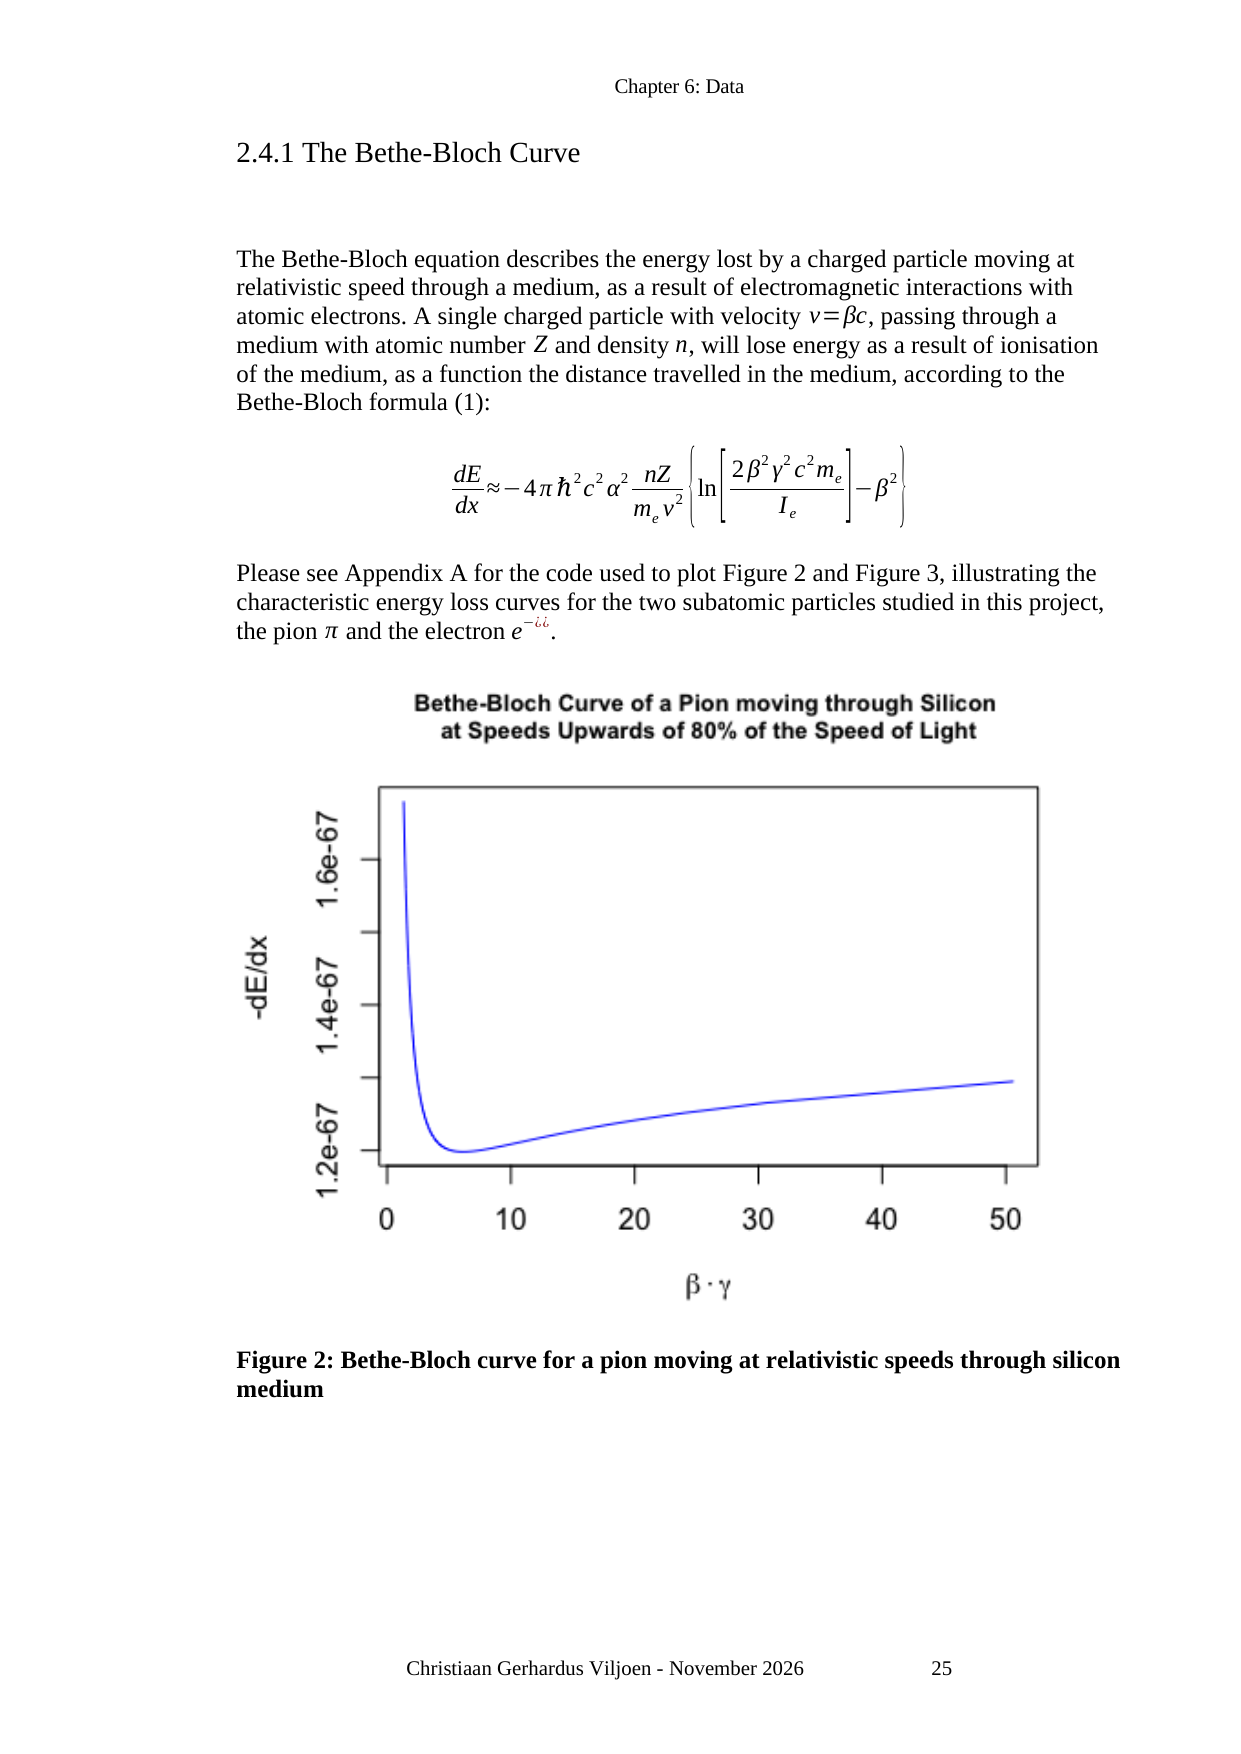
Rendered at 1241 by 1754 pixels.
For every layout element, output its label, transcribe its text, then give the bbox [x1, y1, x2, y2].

subtitle The Bethe-Bloch Curve [236, 135, 1122, 169]
text The Bethe-Bloch equation describes the energy lost by a charged particle moving at relativistic speed through a medium, as a result of electromagnetic interactions with atomic electrons. A single charged particle with velocity , passing through a medium with atomic number and density , will lose energy as a result of ionisation of the medium, as a function the distance travelled in the medium, according to the Bethe-Bloch formula: [236, 244, 1122, 416]
text Please see Appendix A for the code used to plot Figure 2 and Figure 3, illustrating the characteristic energy loss curves for the two subatomic particles studied in this project, the pion and the electron . [236, 558, 1122, 645]
picture [236, 645, 1112, 1345]
text Figure 2: Bethe-Bloch curve for a pion moving at relativistic speeds through silicon medium [236, 1345, 1122, 1402]
